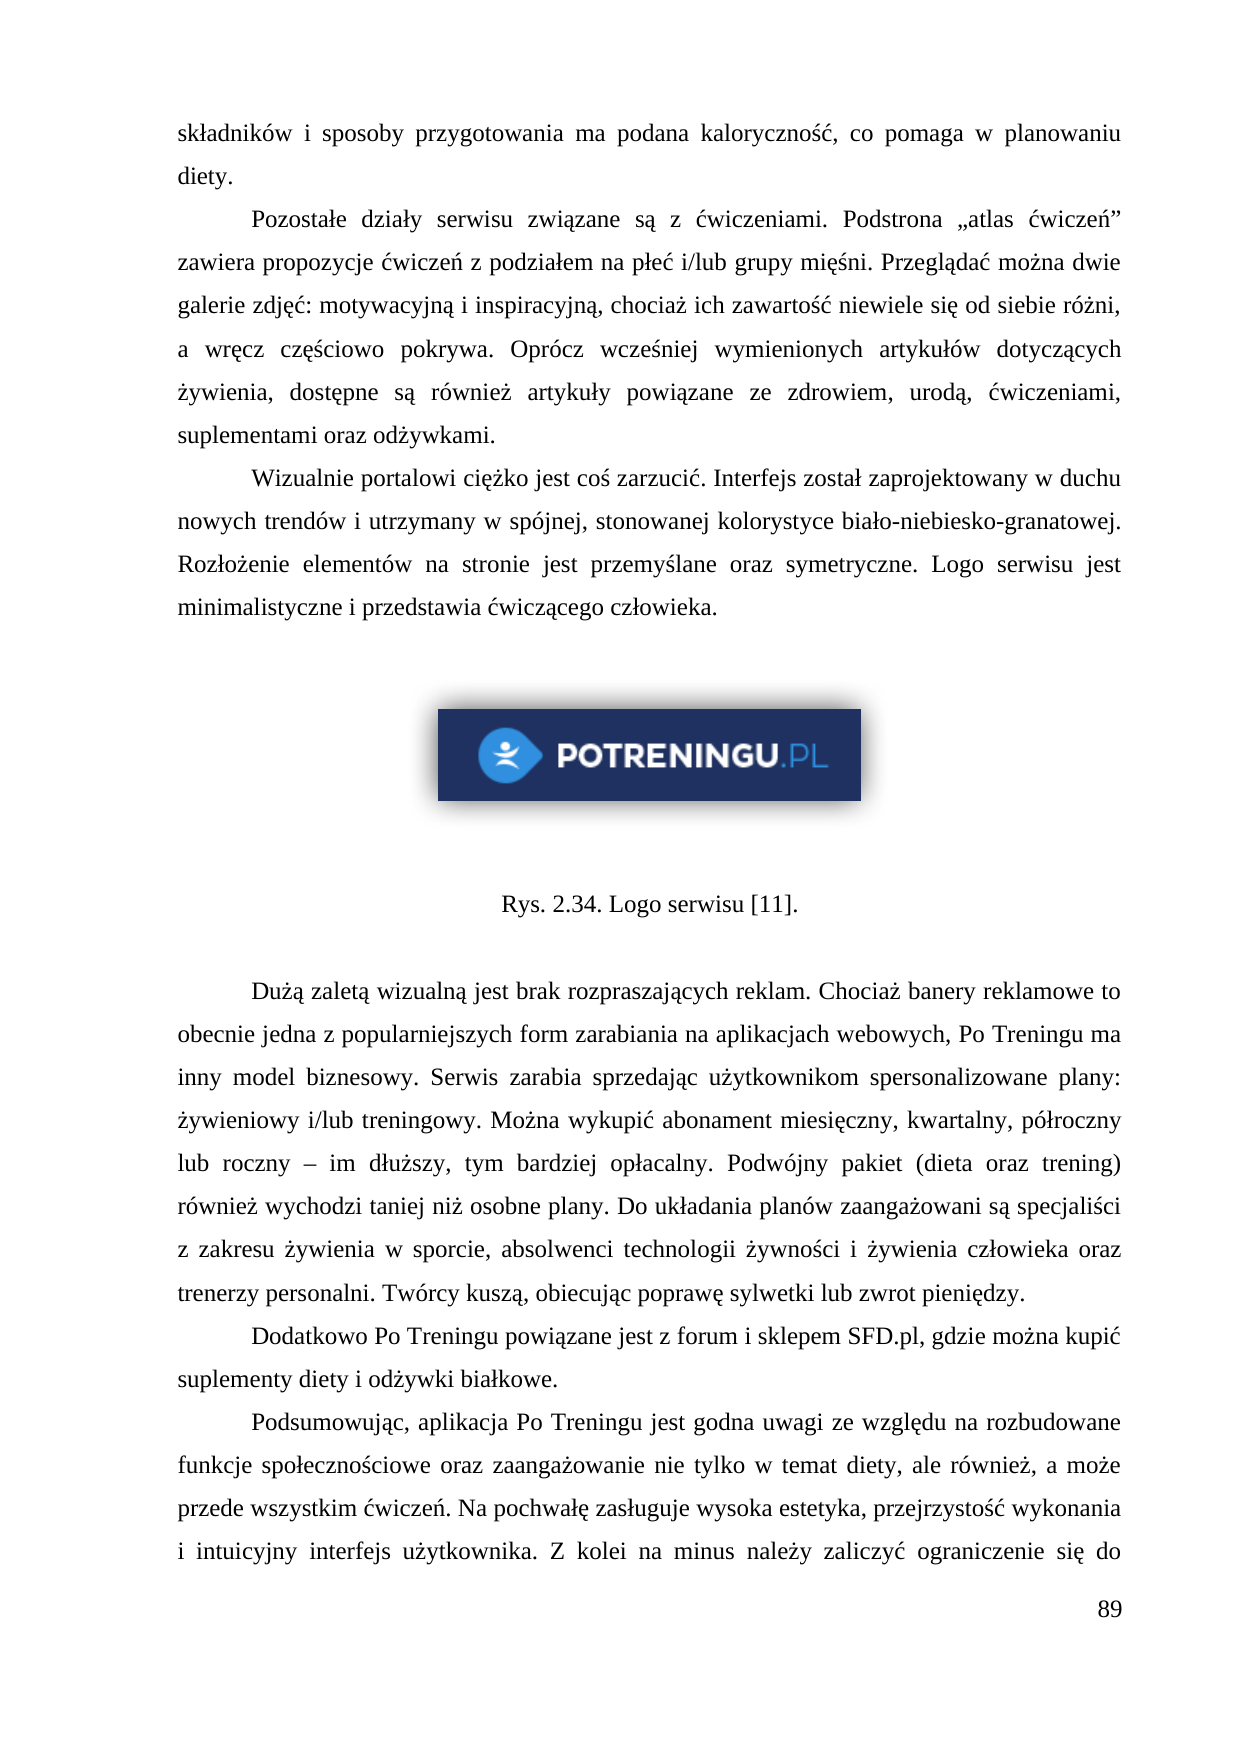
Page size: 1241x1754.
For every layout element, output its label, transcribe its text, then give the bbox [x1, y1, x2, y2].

text Dużą zaletą wizualną jest brak rozpraszających reklam. Chociaż banery reklamowe to obecnie jedna z popularniejszych form zarabiania na aplikacjach webowych, Po Treningu ma inny model biznesowy. Serwis zarabia sprzedając użytkownikom spersonalizowane plany: żywieniowy i/lub treningowy. Można wykupić abonament miesięczny, kwartalny, półroczny lub roczny – im dłuższy, tym bardziej opłacalny. Podwójny pakiet (dieta oraz trening) również wychodzi taniej niż osobne plany. Do układania planów zaangażowani są specjaliści z zakresu żywienia w sporcie, absolwenci technologii żywności i żywienia człowieka oraz trenerzy personalni. Twórcy kuszą, obiecując poprawę sylwetki lub zwrot pieniędzy. [177, 976, 1122, 1306]
picture [438, 709, 861, 801]
text Pozostałe działy serwisu związane są z ćwiczeniami. Podstrona „atlas ćwiczeń” zawiera propozycje ćwiczeń z podziałem na płeć i/lub grupy mięśni. Przeglądać można dwie galerie zdjęć: motywacyjną i inspiracyjną, chociaż ich zawartość niewiele się od siebie różni, a wręcz częściowo pokrywa. Oprócz wcześniej wymienionych artykułów dotyczących żywienia, dostępne są również artykuły powiązane ze zdrowiem, urodą, ćwiczeniami, suplementami oraz odżywkami. [177, 204, 1122, 449]
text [177, 118, 1122, 190]
text Wizualnie portalowi ciężko jest coś zarzucić. Interfejs został zaprojektowany w duchu nowych trendów i utrzymany w spójnej, stonowanej kolorystyce biało-niebiesko-granatowej. Rozłożenie elementów na stronie jest przemyślane oraz symetryczne. Logo serwisu jest minimalistyczne i przedstawia ćwiczącego człowieka. [177, 463, 1122, 621]
text Dodatkowo Po Treningu powiązane jest z forum i sklepem SFD.pl, gdzie można kupić suplementy diety i odżywki białkowe. [177, 1321, 1122, 1393]
text Rys. 2.34. Logo serwisu [11]. [177, 889, 1122, 918]
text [177, 1407, 1122, 1565]
